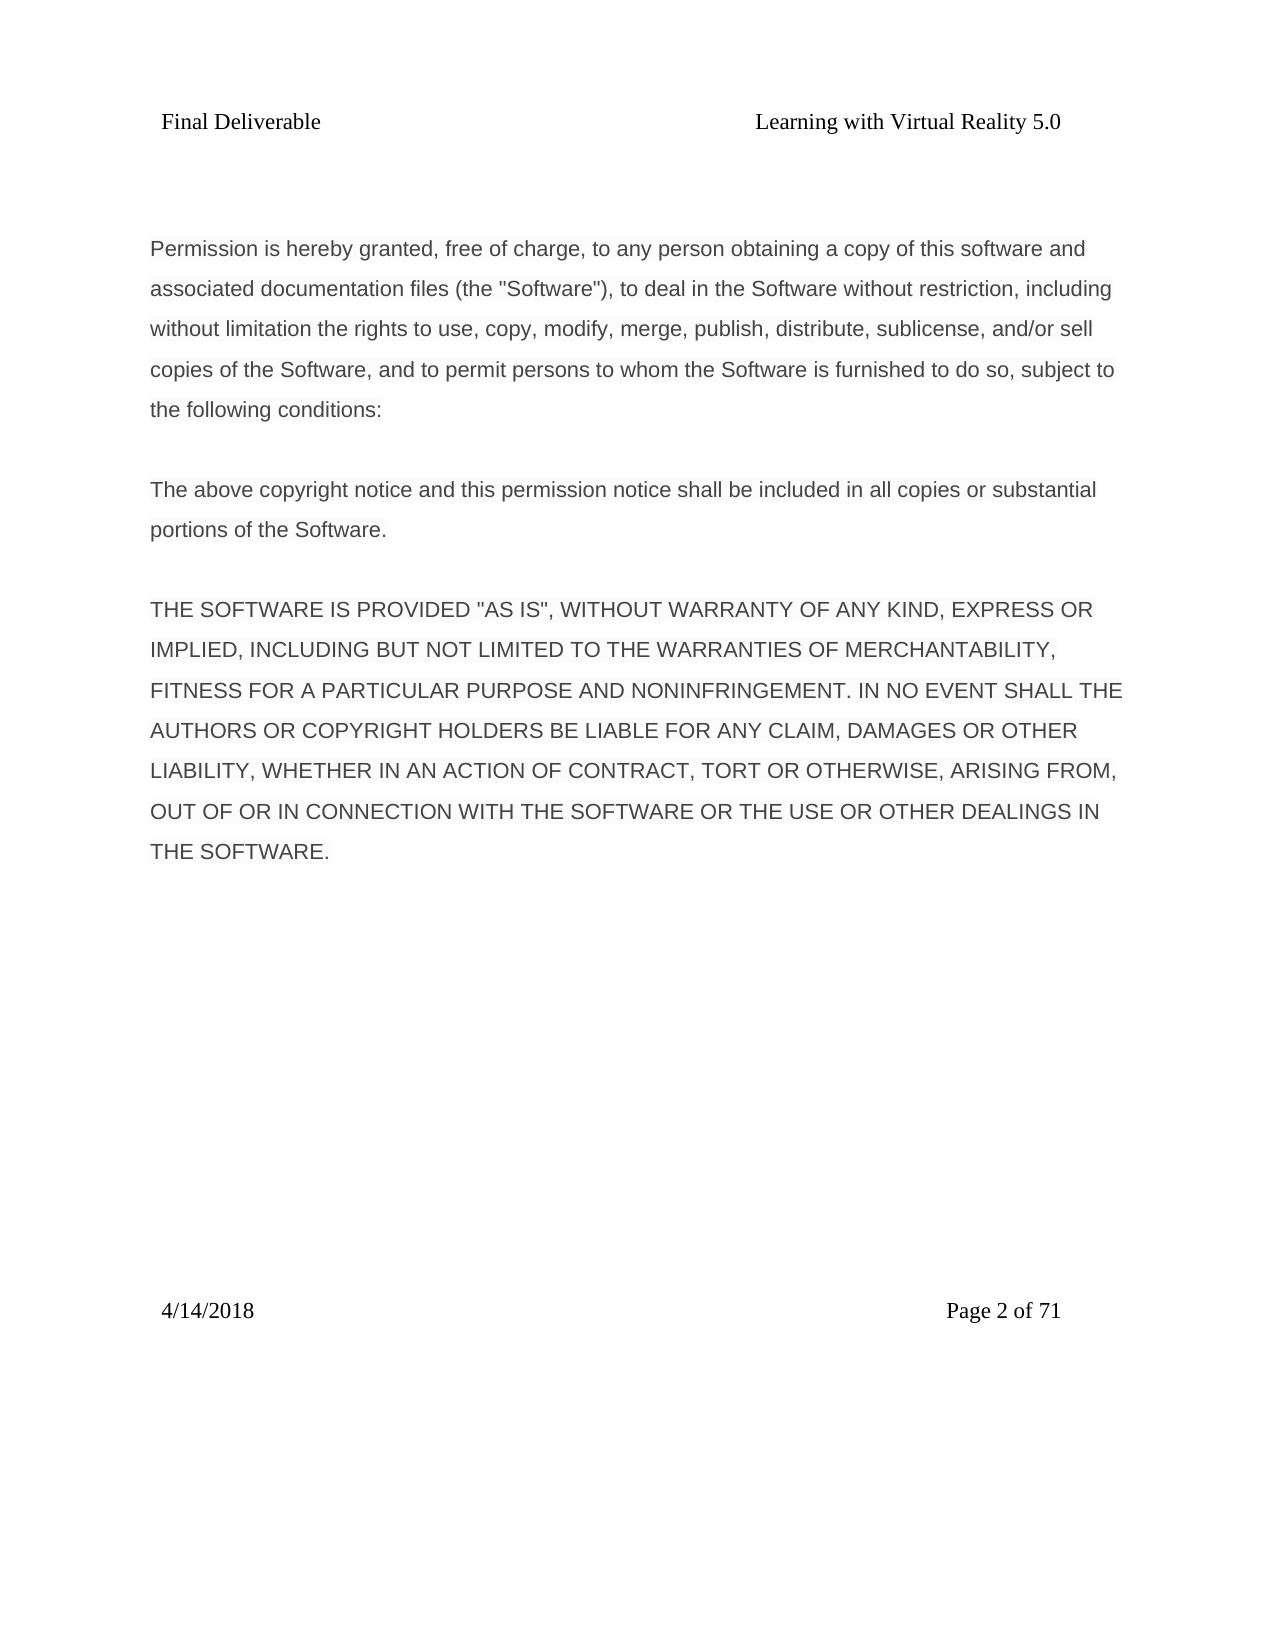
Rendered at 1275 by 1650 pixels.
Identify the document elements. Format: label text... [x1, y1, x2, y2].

text The above copyright notice and this permission notice shall be included in all copies or substantial portions of the Software. [150, 477, 1125, 542]
text Permission is hereby granted, free of charge, to any person obtaining a copy of this software and associated documentation files (the "Software"), to deal in the Software without restriction, including without limitation the rights to use, copy, modify, merge, publish, distribute, sublicense, and/or sell copies of the Software, and to permit persons to whom the Software is furnished to do so, subject to the following conditions: [150, 236, 1125, 422]
text THE SOFTWARE IS PROVIDED "AS IS", WITHOUT WARRANTY OF ANY KIND, EXPRESS OR IMPLIED, INCLUDING BUT NOT LIMITED TO THE WARRANTIES OF MERCHANTABILITY, FITNESS FOR A PARTICULAR PURPOSE AND NONINFRINGEMENT. IN NO EVENT SHALL THE AUTHORS OR COPYRIGHT HOLDERS BE LIABLE FOR ANY CLAIM, DAMAGES OR OTHER LIABILITY, WHETHER IN AN ACTION OF CONTRACT, TORT OR OTHERWISE, ARISING FROM, OUT OF OR IN CONNECTION WITH THE SOFTWARE OR THE USE OR OTHER DEALINGS IN THE SOFTWARE. [150, 597, 1125, 864]
